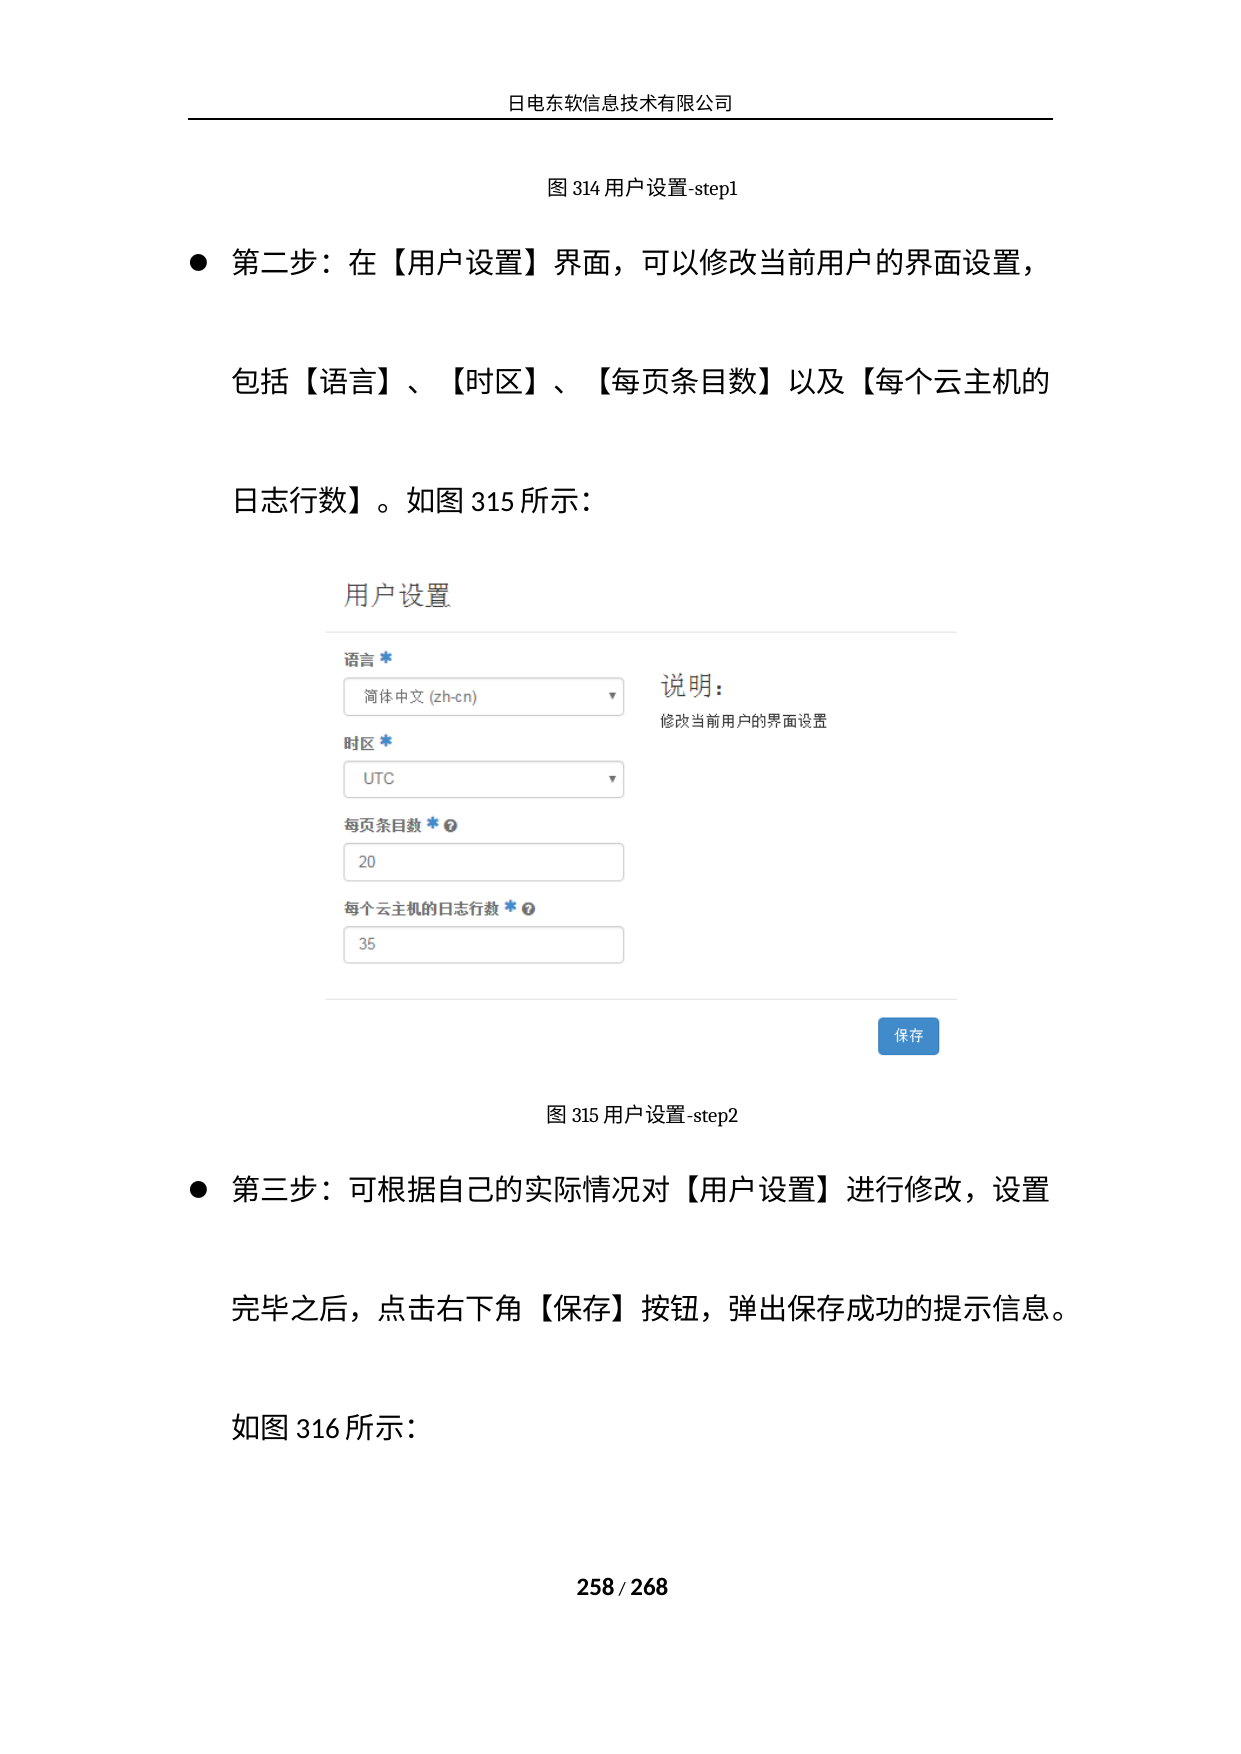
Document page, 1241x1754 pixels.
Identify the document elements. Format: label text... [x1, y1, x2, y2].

list 第三步：可根据自己的实际情况对【用户设置】进行修改，设置完毕之后，点击右下角【保存】按钮，弹出保存成功的提示信息。如图316所示： [187, 1148, 1053, 1466]
picture [321, 559, 964, 1061]
text 图 315用户设置-step2 [231, 1093, 1053, 1133]
text 图 314用户设置-step1 [231, 166, 1053, 206]
list 第二步：在【用户设置】界面，可以修改当前用户的界面设置，包括【语言】、【时区】、【每页条目数】以及【每个云主机的日志行数】。如图315所示： [187, 221, 1053, 538]
